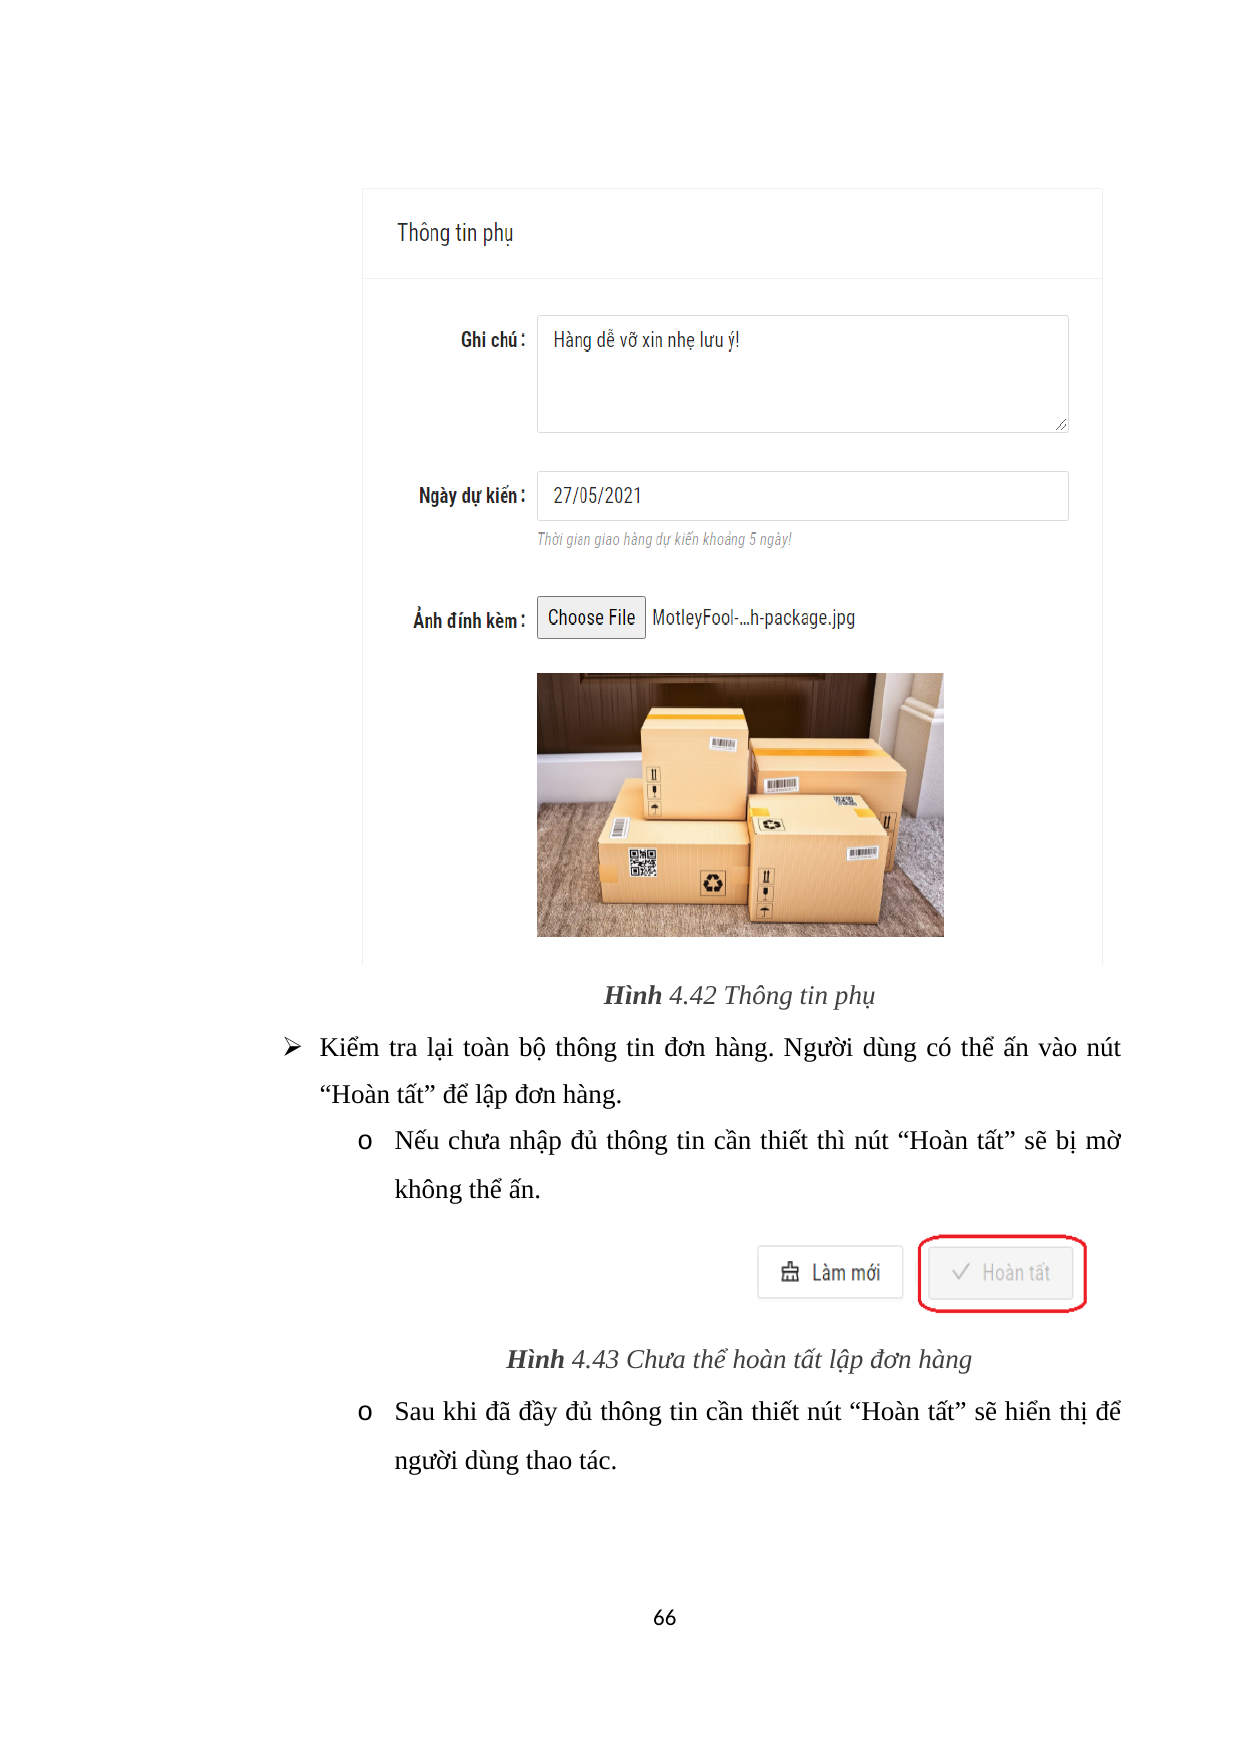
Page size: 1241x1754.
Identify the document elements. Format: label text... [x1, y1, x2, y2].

list Kiểm tra lại toàn bộ thông tin đơn hàng. Người dùng có thể ấn vào nút “Hoàn tất” để lập đơn hàng. [282, 1031, 1122, 1109]
list Sau khi đã đầy đủ thông tin cần thiết nút “Hoàn tất” sẽ hiển thị để người dùng thao tác. [357, 1395, 1122, 1475]
picture [356, 177, 1108, 965]
picture [356, 1220, 1116, 1330]
list Nếu chưa nhập đủ thông tin cần thiết thì nút “Hoàn tất” sẽ bị mờ không thể ấn. [357, 1124, 1122, 1204]
